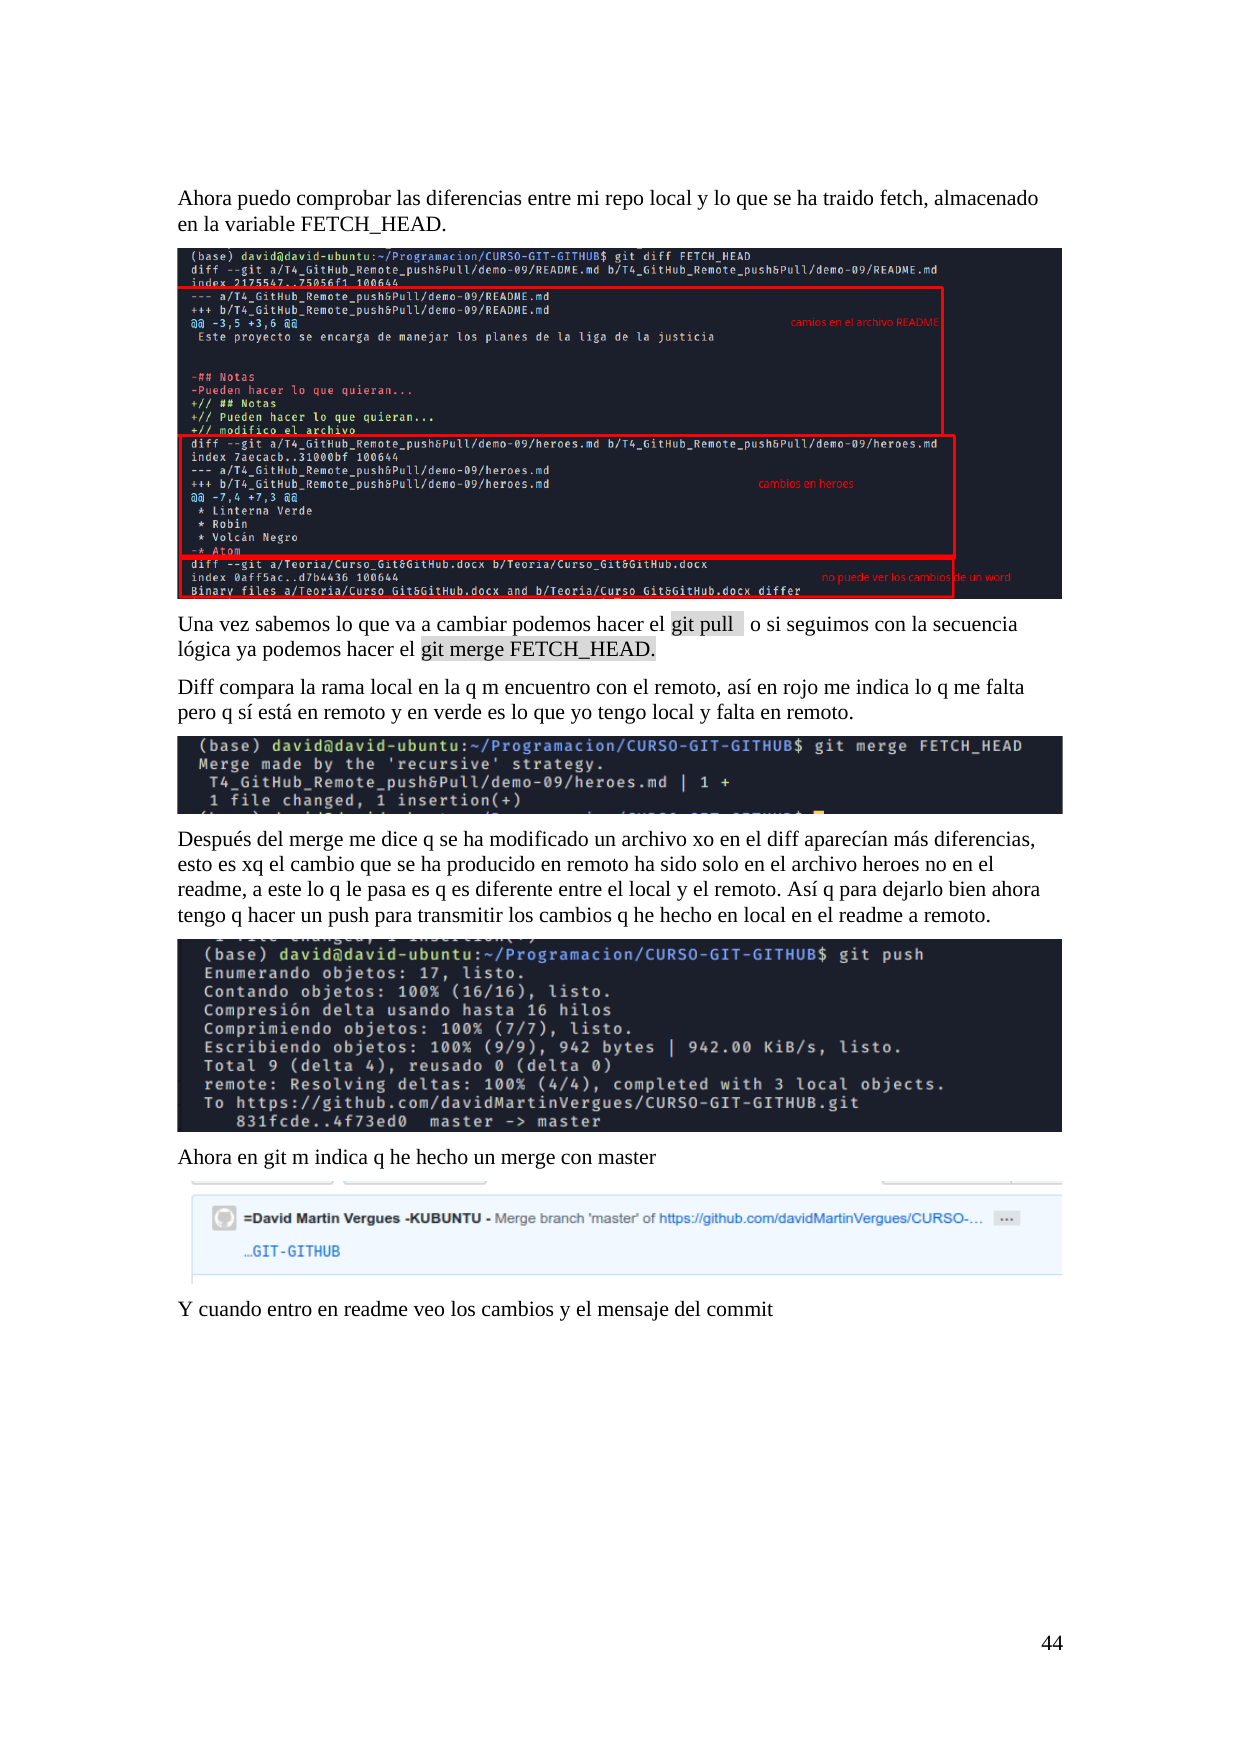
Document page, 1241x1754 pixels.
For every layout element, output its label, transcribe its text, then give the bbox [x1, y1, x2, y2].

text Y cuando entro en readme veo los cambios y el mensaje del commit [177, 1296, 1063, 1321]
picture [177, 939, 1062, 1132]
picture [177, 248, 1062, 599]
picture [177, 1181, 1063, 1284]
text Una vez sabemos lo que va a cambiar podemos hacer el git pull o si seguimos con la secuencia lógica ya podemos hacer el git merge FETCH_HEAD. [177, 611, 1063, 661]
picture [177, 736, 1063, 814]
text Después del merge me dice q se ha modificado un archivo xo en el diff aparecían más diferencias, esto es xq el cambio que se ha producido en remoto ha sido solo en el archivo heroes no en el readme, a este lo q le pasa es q es diferente entre el local y el remoto. Así q para dejarlo bien ahora tengo q hacer un push para transmitir los cambios q he hecho en local en el readme a remoto. [177, 826, 1063, 927]
text Ahora en git m indica q he hecho un merge con master [177, 1144, 1063, 1169]
text Diff compara la rama local en la q m encuentro con el remoto, así en rojo me indica lo q me falta pero q sí está en remoto y en verde es lo que yo tengo local y falta en remoto. [177, 674, 1063, 724]
text Ahora puedo comprobar las diferencias entre mi repo local y lo que se ha traido fetch, almacenado en la variable FETCH_HEAD. [177, 185, 1063, 236]
